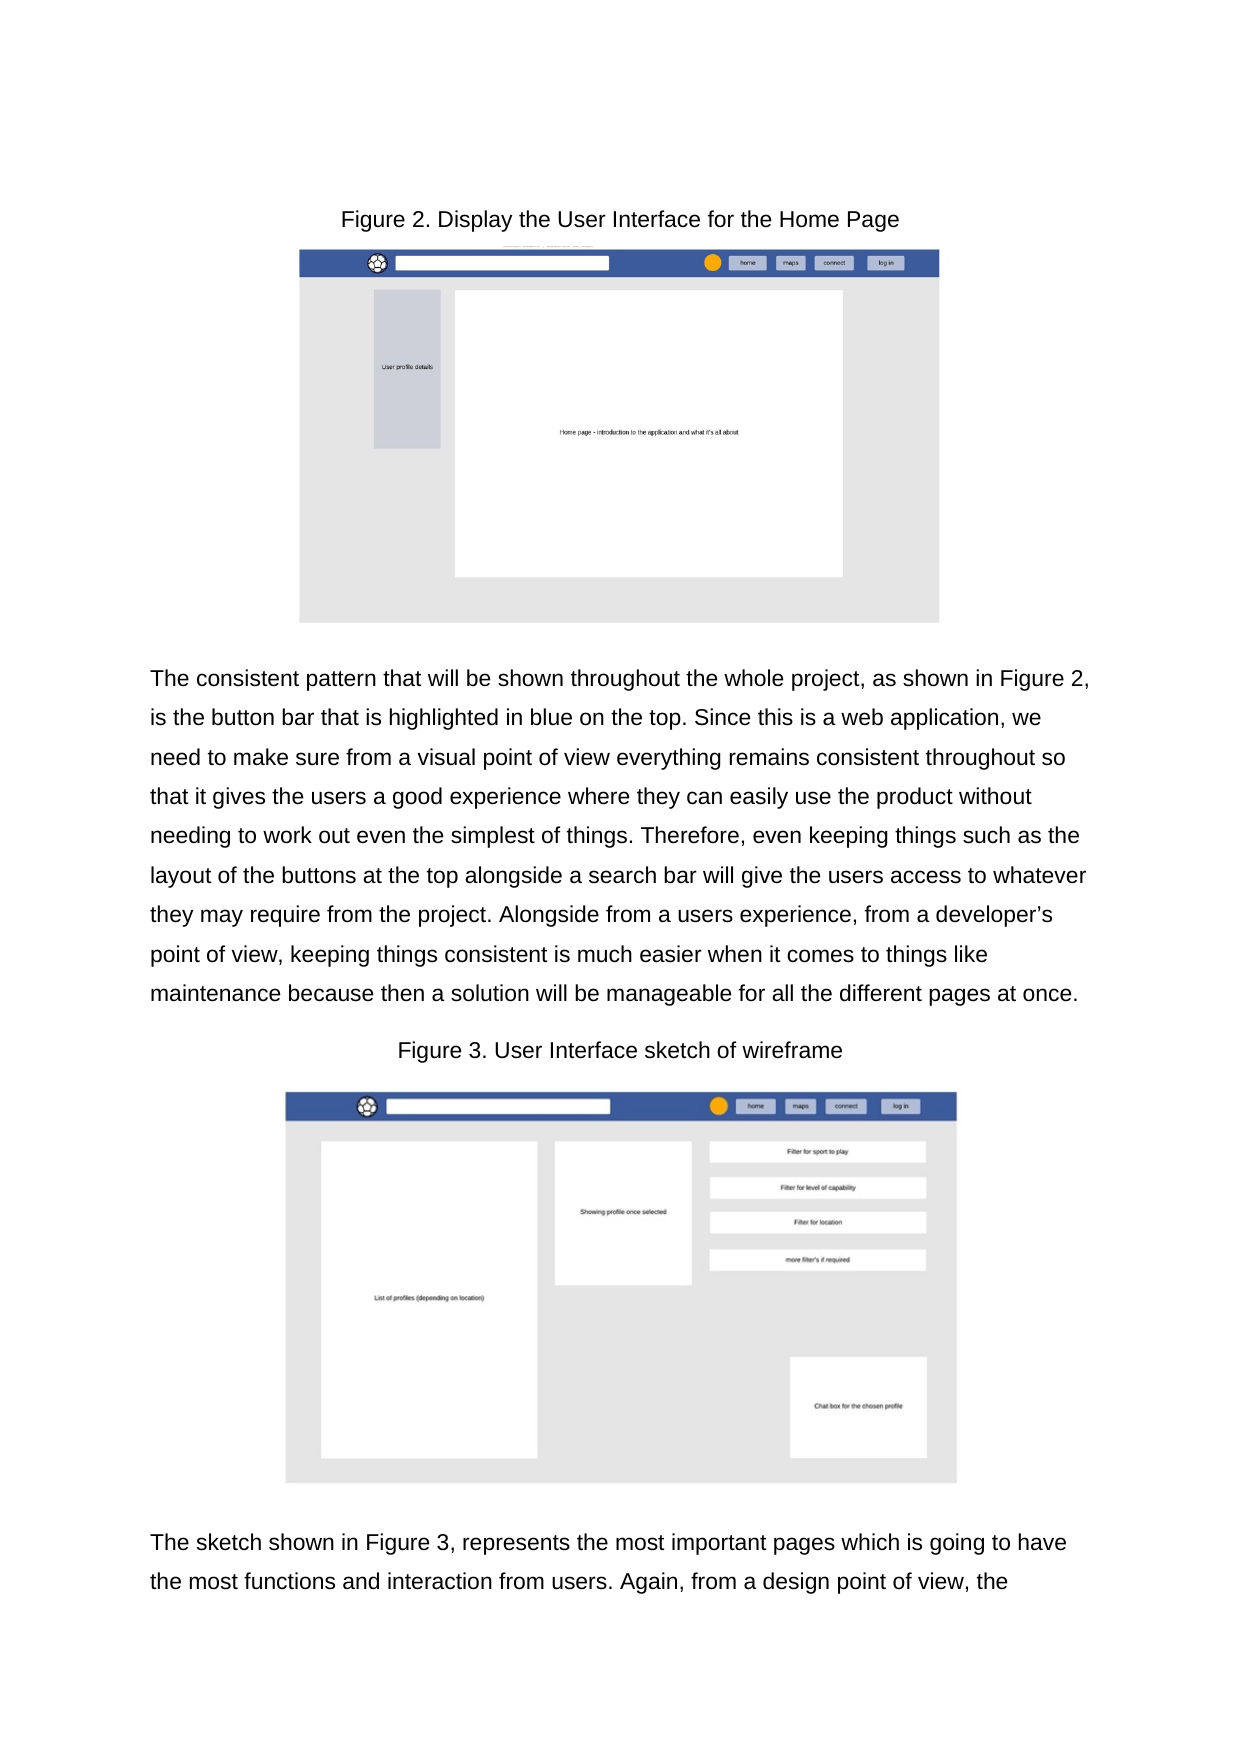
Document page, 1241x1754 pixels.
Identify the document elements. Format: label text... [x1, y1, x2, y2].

picture [280, 246, 961, 634]
text The consistent pattern that will be shown throughout the whole project, as shown in Figure 2, is the button bar that is highlighted in blue on the top. Since this is a web application, we need to make sure from a visual point of view everything remains consistent throughout so that it gives the users a good experience where they can easily use the product without needing to work out even the simplest of things. Therefore, even keeping things such as the layout of the buttons at the top alongside a search bar will give the users access to whatever they may require from the project. Alongside from a users experience, from a developer’s point of view, keeping things consistent is much easier when it comes to things like maintenance because then a solution will be manageable for all the different pages at once. [150, 664, 1090, 1007]
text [150, 1528, 1090, 1594]
picture [271, 1076, 970, 1498]
